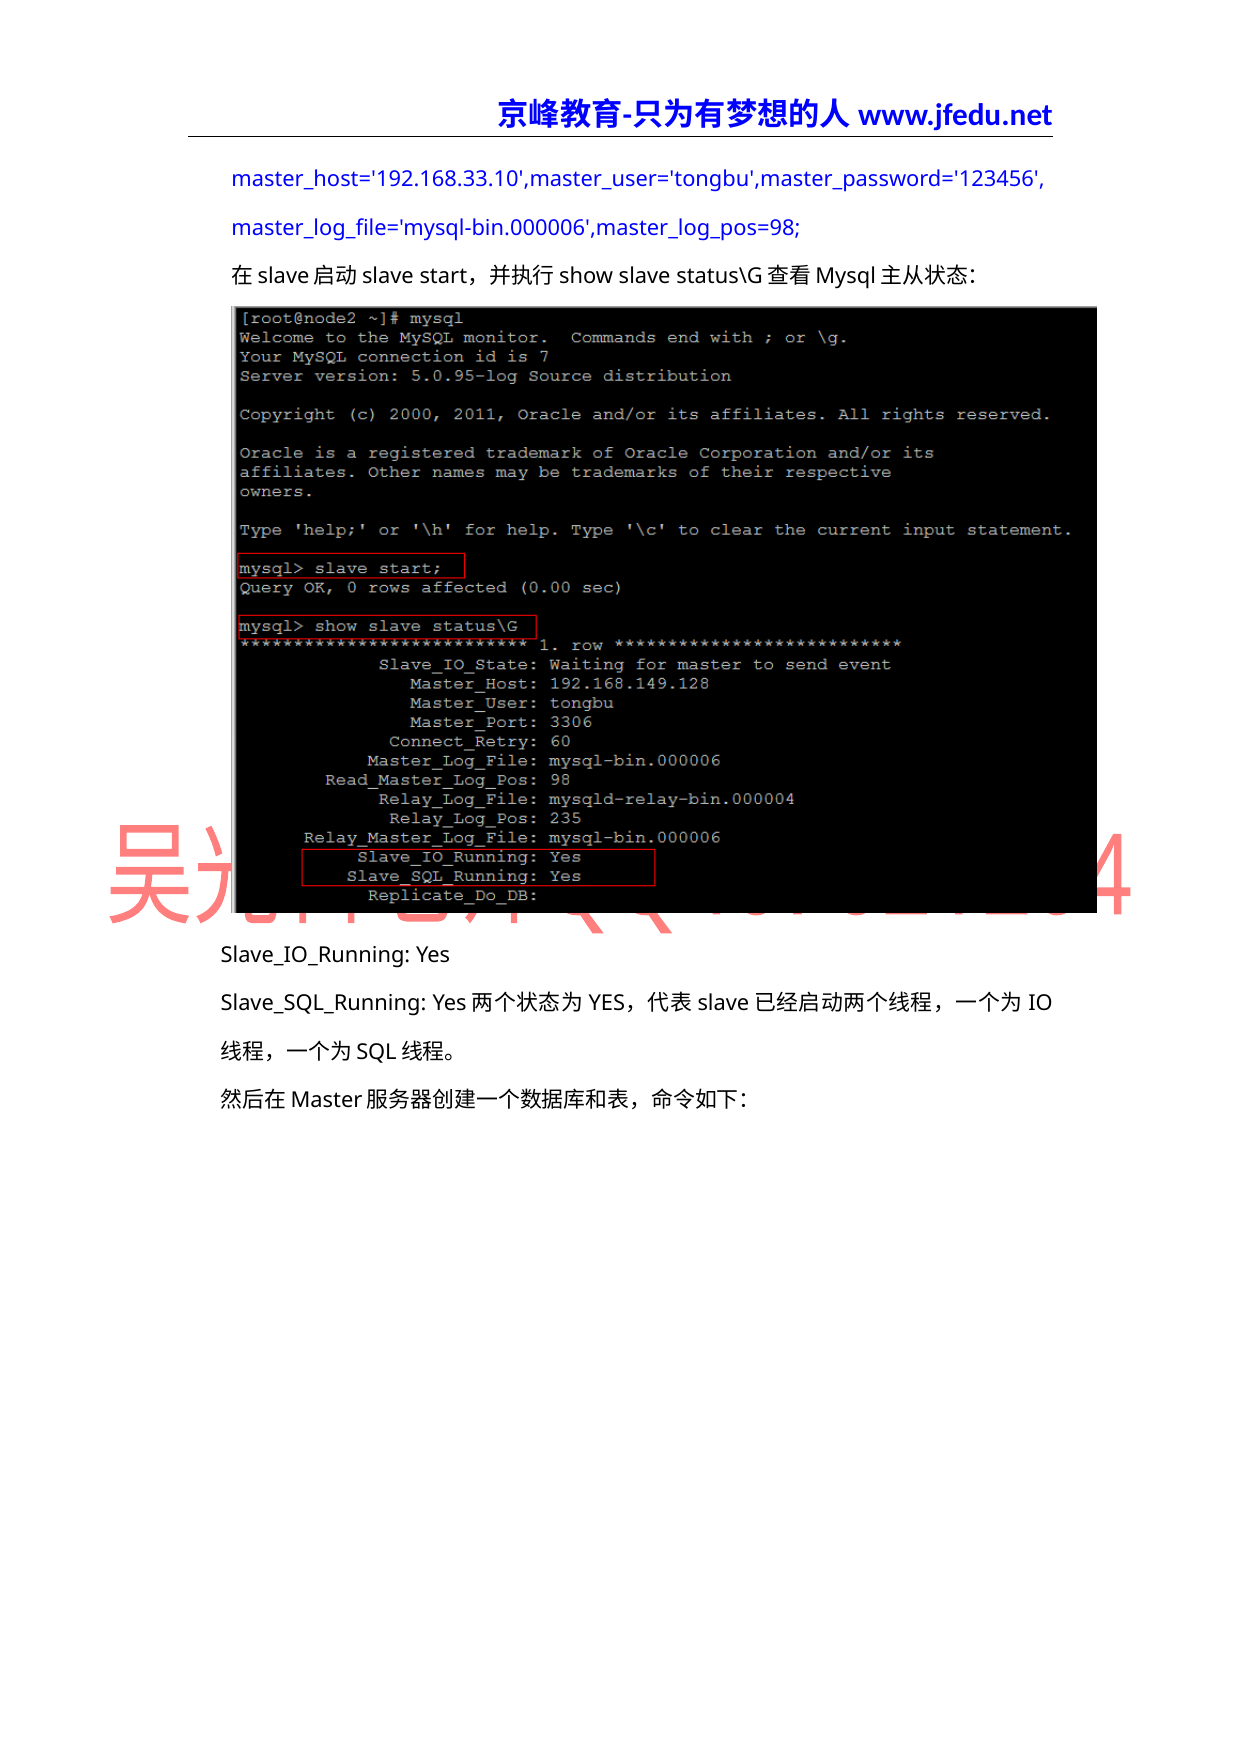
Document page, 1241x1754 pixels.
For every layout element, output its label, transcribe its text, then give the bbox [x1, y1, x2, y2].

picture [231, 306, 1097, 913]
text 在slave启动slave start，并执行show slave status\G查看Mysql主从状态： [231, 258, 1053, 291]
text Slave_SQL_Running: Yes两个状态为YES，代表slave已经启动两个线程，一个为IO线程，一个为SQL线程。 [220, 985, 1053, 1066]
text Slave_IO_Running: Yes [187, 937, 1053, 970]
text master_host='192.168.33.10',master_user='tongbu',master_password='123456',master_log_file='mysql-bin.000006',master_log_pos=98; [231, 162, 1053, 243]
text 然后在Master服务器创建一个数据库和表，命令如下： [187, 1082, 1053, 1114]
